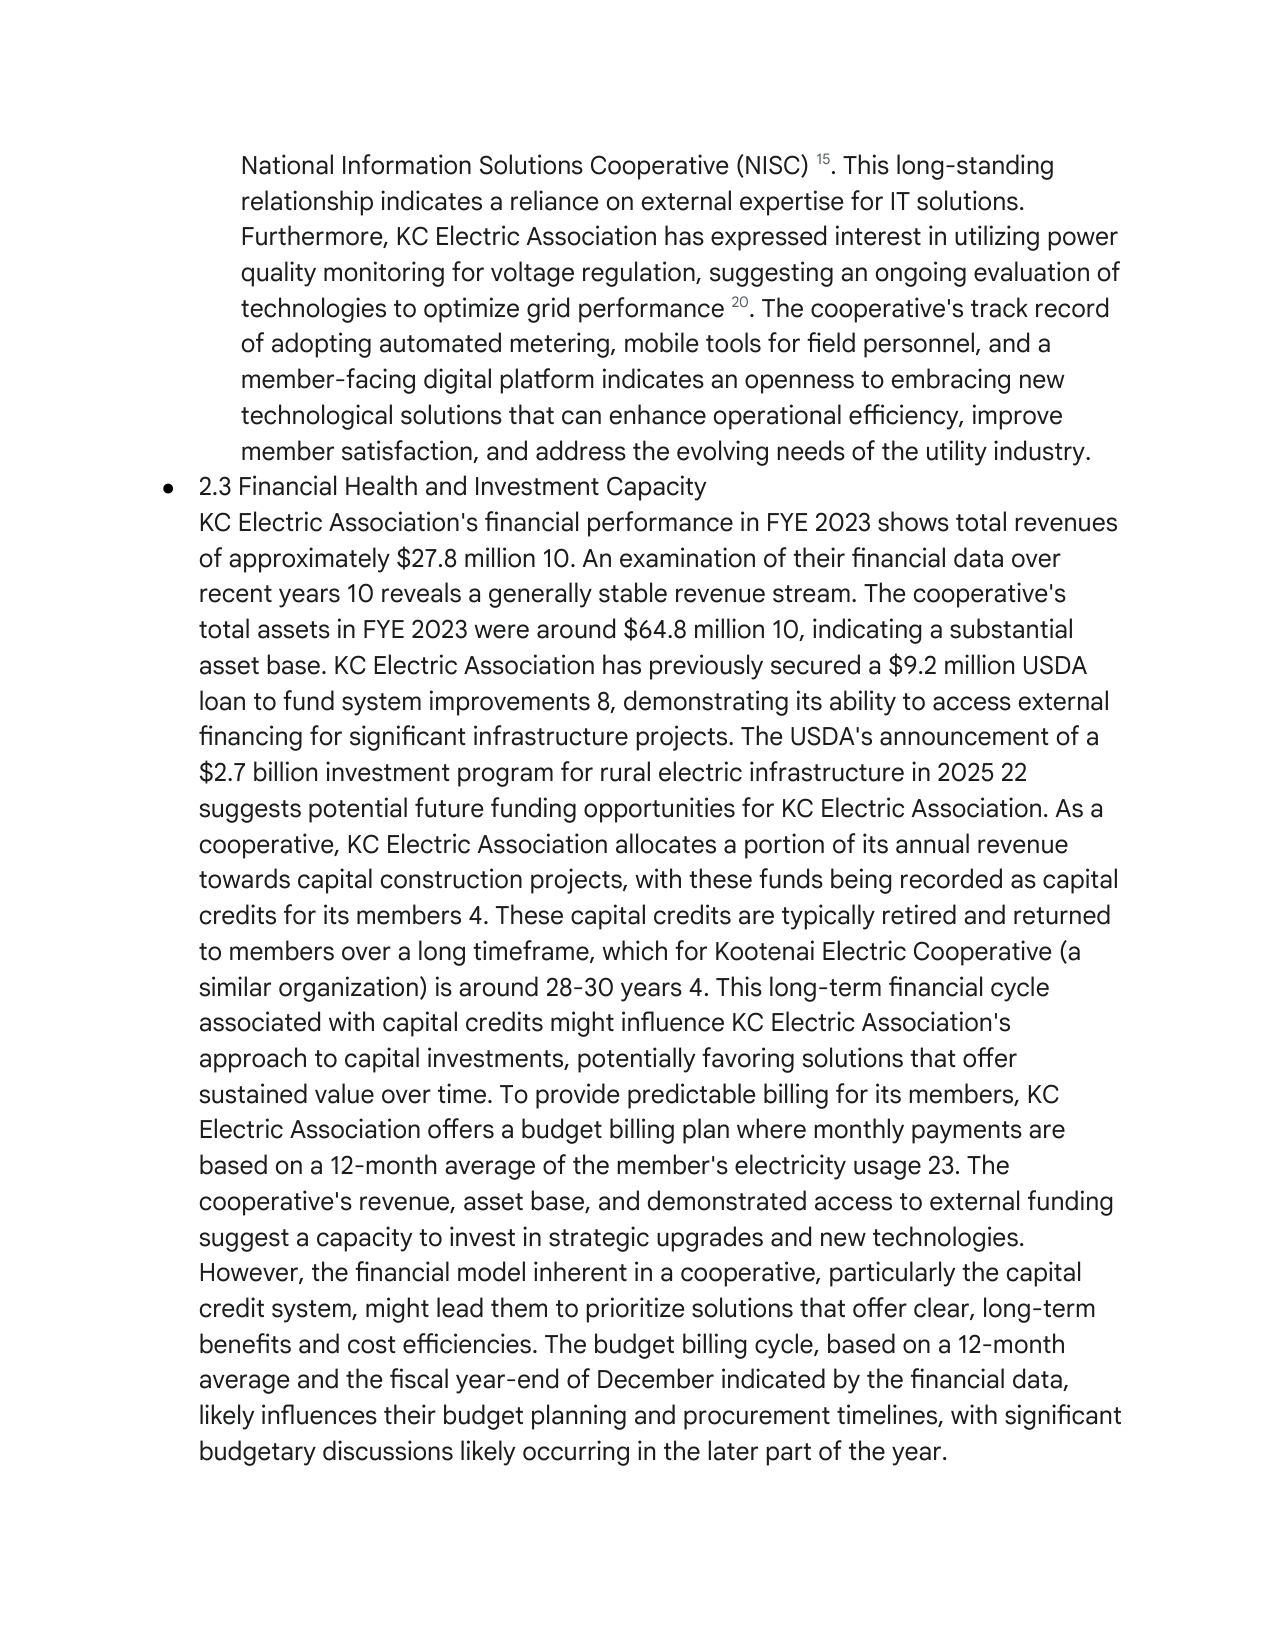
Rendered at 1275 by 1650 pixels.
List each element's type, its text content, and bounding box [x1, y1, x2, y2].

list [203, 150, 1125, 467]
list 2.3 Financial Health and Investment Capacity KC Electric Association's financial performance in FYE 2023 shows total revenues of approximately $27.8 million 10. An examination of their financial data over recent years 10 reveals a generally stable revenue stream. The cooperative's total assets in FYE 2023 were around $64.8 million 10, indicating a substantial asset base. KC Electric Association has previously secured a $9.2 million USDA loan to fund system improvements 8, demonstrating its ability to access external financing for significant infrastructure projects. The USDA's announcement of a $2.7 billion investment program for rural electric infrastructure in 2025 22 suggests potential future funding opportunities for KC Electric Association. As a cooperative, KC Electric Association allocates a portion of its annual revenue towards capital construction projects, with these funds being recorded as capital credits for its members 4. These capital credits are typically retired and returned to members over a long timeframe, which for Kootenai Electric Cooperative (a similar organization) is around 28-30 years 4. This long-term financial cycle associated with capital credits might influence KC Electric Association's approach to capital investments, potentially favoring solutions that offer sustained value over time. To provide predictable billing for its members, KC Electric Association offers a budget billing plan where monthly payments are based on a 12-month average of the member's electricity usage 23. The cooperative's revenue, asset base, and demonstrated access to external funding suggest a capacity to invest in strategic upgrades and new technologies. However, the financial model inherent in a cooperative, particularly the capital credit system, might lead them to prioritize solutions that offer clear, long-term benefits and cost efficiencies. The budget billing cycle, based on a 12-month average and the fiscal year-end of December indicated by the financial data, likely influences their budget planning and procurement timelines, with significant budgetary discussions likely occurring in the later part of the year. [161, 472, 1125, 1468]
